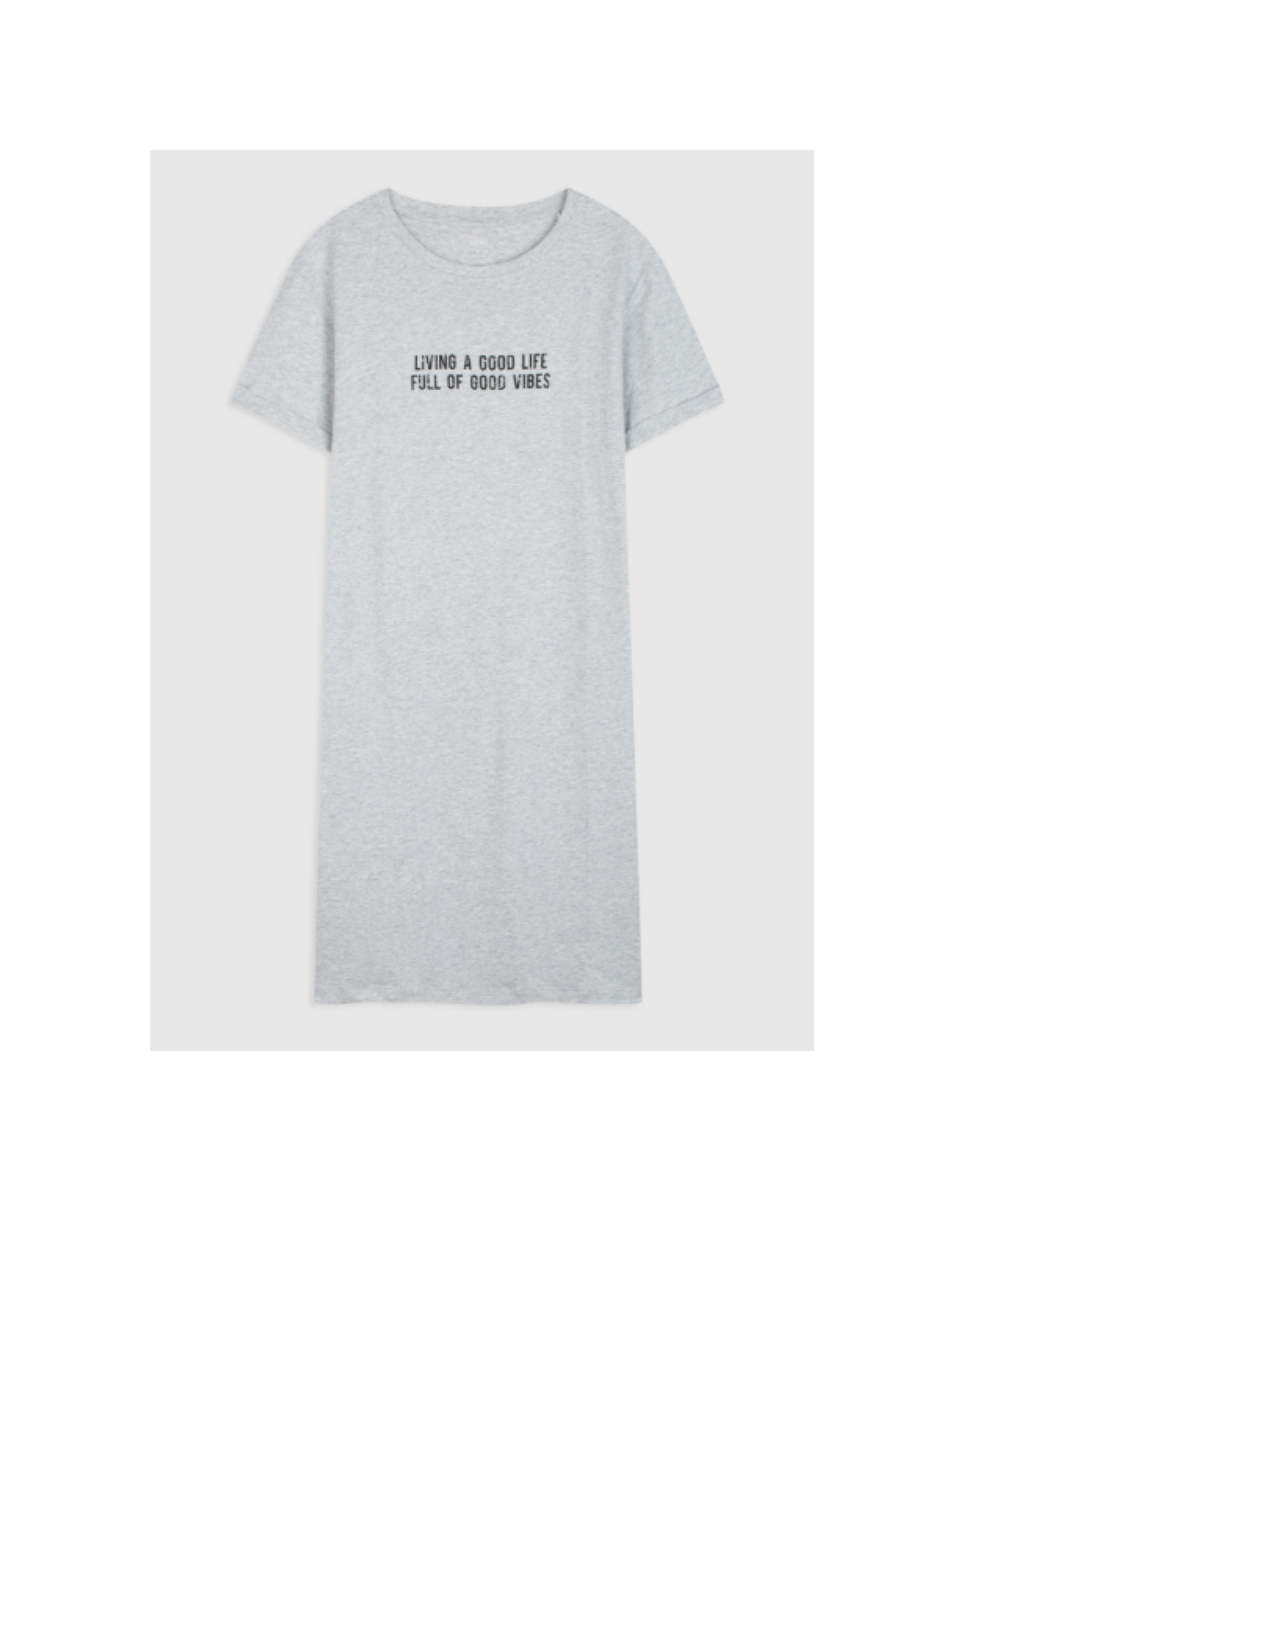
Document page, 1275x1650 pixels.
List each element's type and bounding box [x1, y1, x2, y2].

picture [150, 150, 815, 1051]
